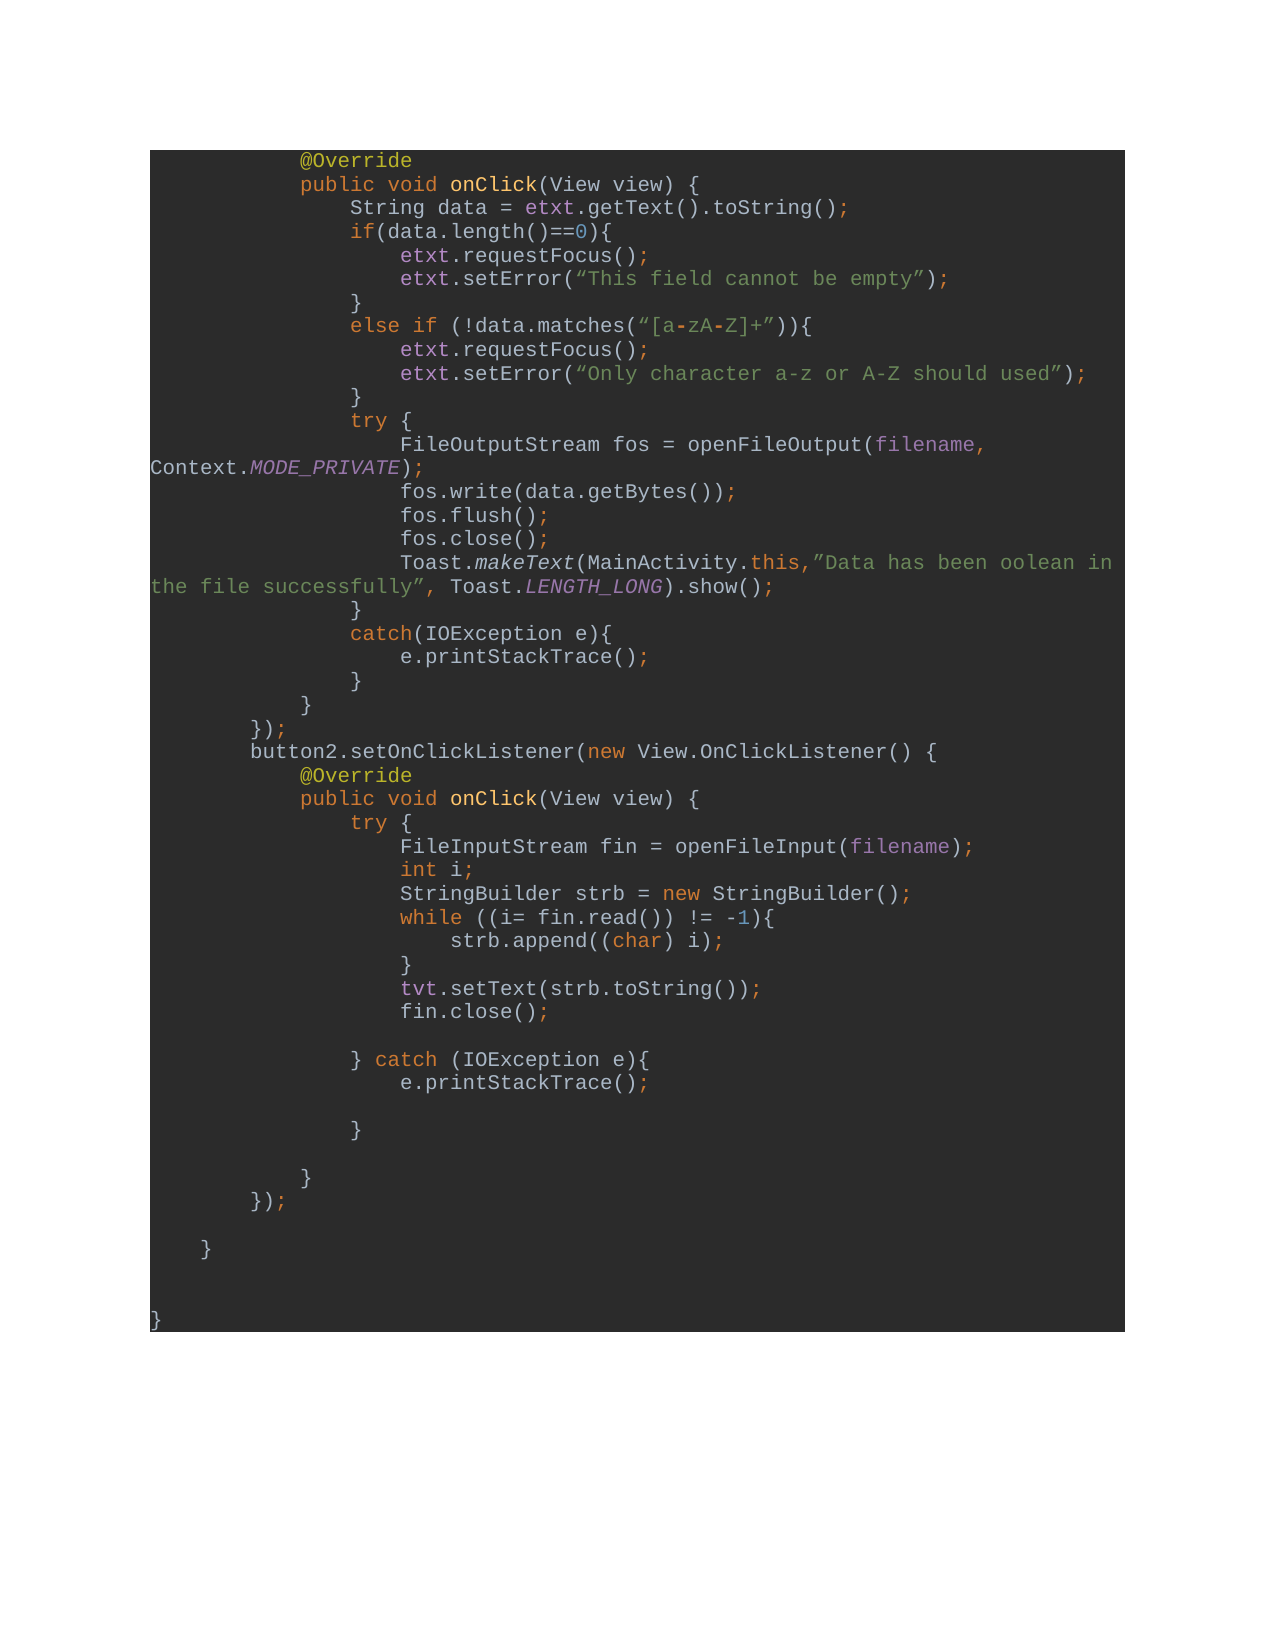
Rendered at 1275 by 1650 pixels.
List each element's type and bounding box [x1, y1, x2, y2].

text [150, 150, 1125, 1332]
